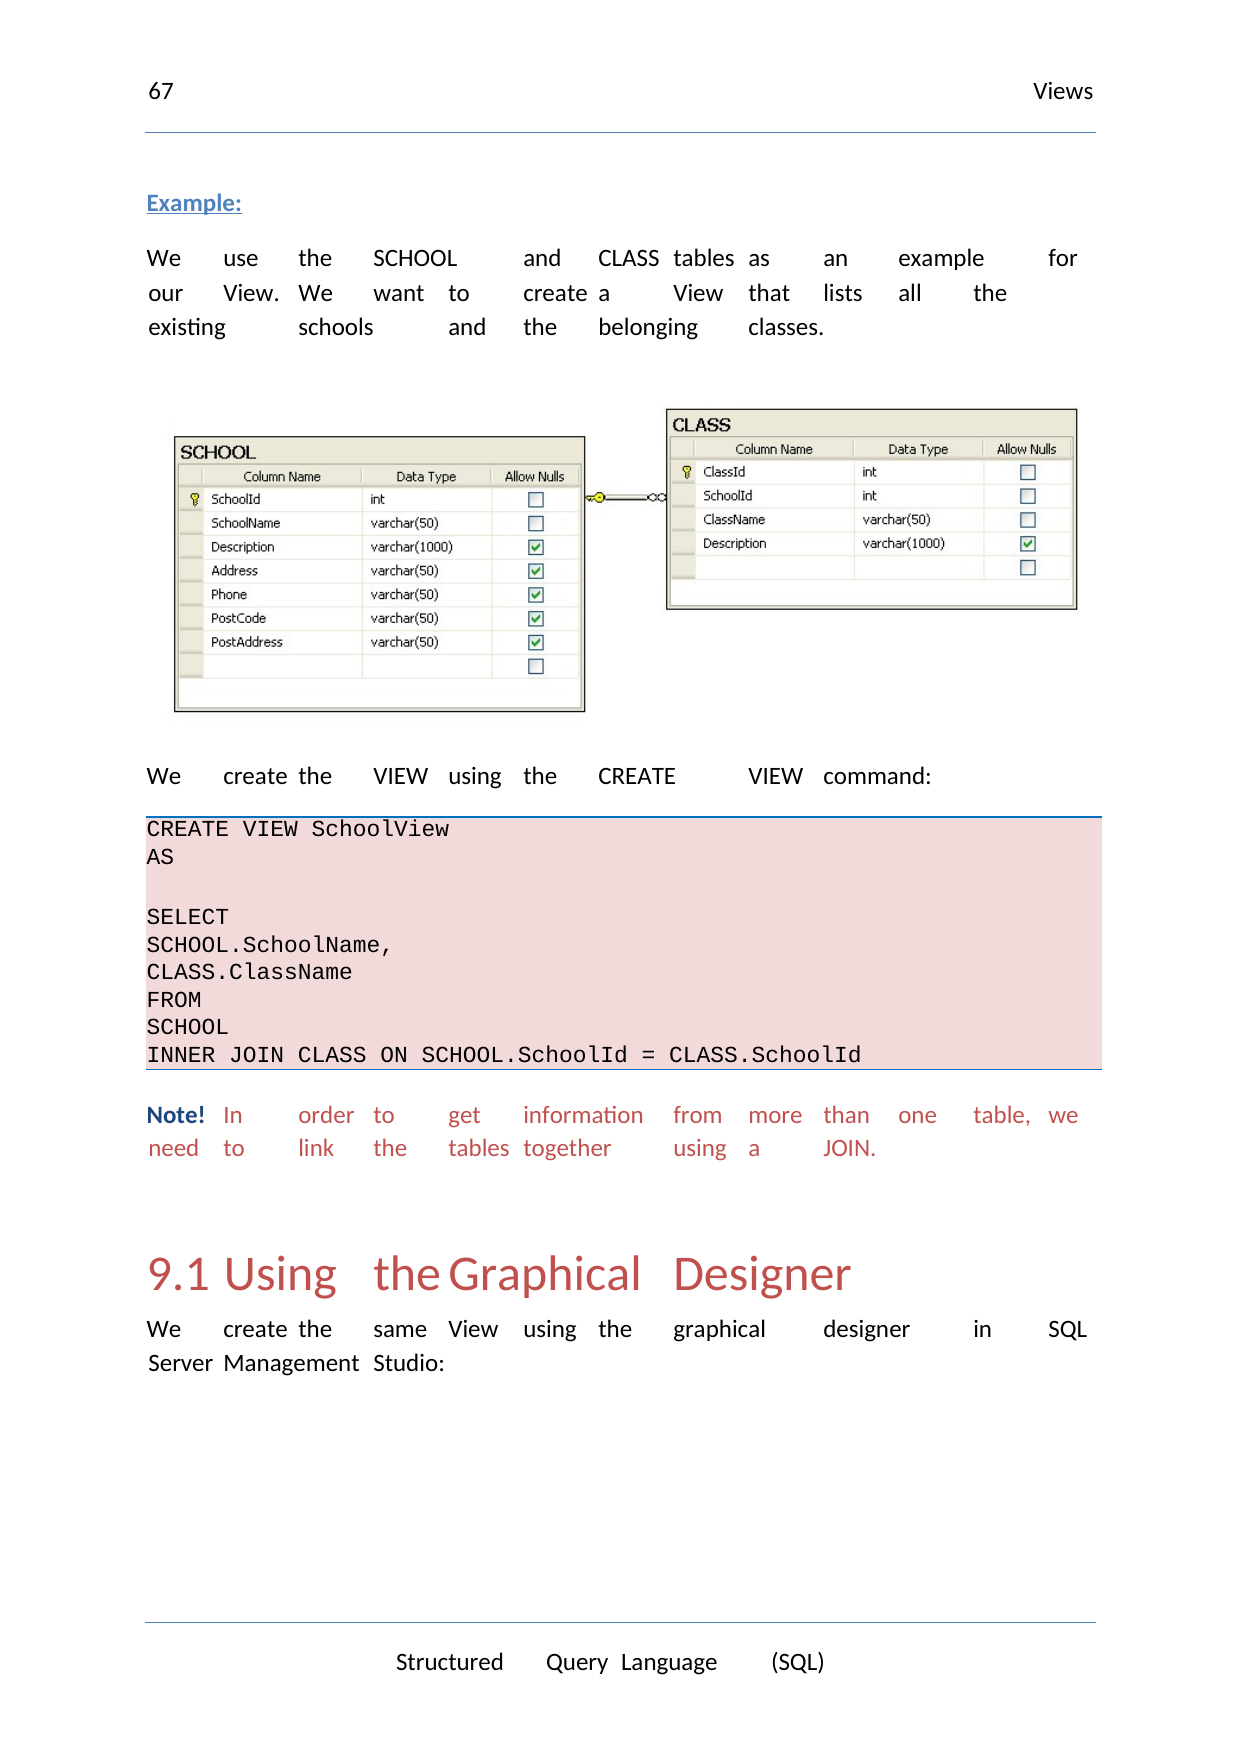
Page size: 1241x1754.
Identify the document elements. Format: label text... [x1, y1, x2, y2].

text INNER JOIN CLASS ON SCHOOL.SchoolId = CLASS.SchoolId [146, 1042, 1102, 1069]
text CREATE VIEW SchoolView [146, 818, 1102, 843]
subtitle 9.1 Using the Graphical Designer [146, 1241, 1102, 1302]
text SELECT [146, 904, 1102, 931]
text We create the VIEW using the CREATE VIEW command: [146, 760, 1101, 791]
text FROM [146, 987, 1102, 1014]
text Note! In order to get information from more than one table, we need to link the tables together using a JOIN. [146, 1099, 1102, 1163]
text SCHOOL.SchoolName, [146, 932, 1102, 959]
text Example: [146, 187, 1102, 217]
text SCHOOL [146, 1014, 1102, 1041]
text AS [146, 844, 1102, 871]
text We use the SCHOOL and CLASS tables as an example for our View. We want to create a View that lists all the existing schools and the belonging classes. [146, 243, 1101, 341]
text CLASS.ClassName [146, 959, 1102, 986]
text We create the same View using the graphical designer in SQL Server Management Studio: [146, 1313, 1101, 1377]
picture [148, 367, 1094, 742]
